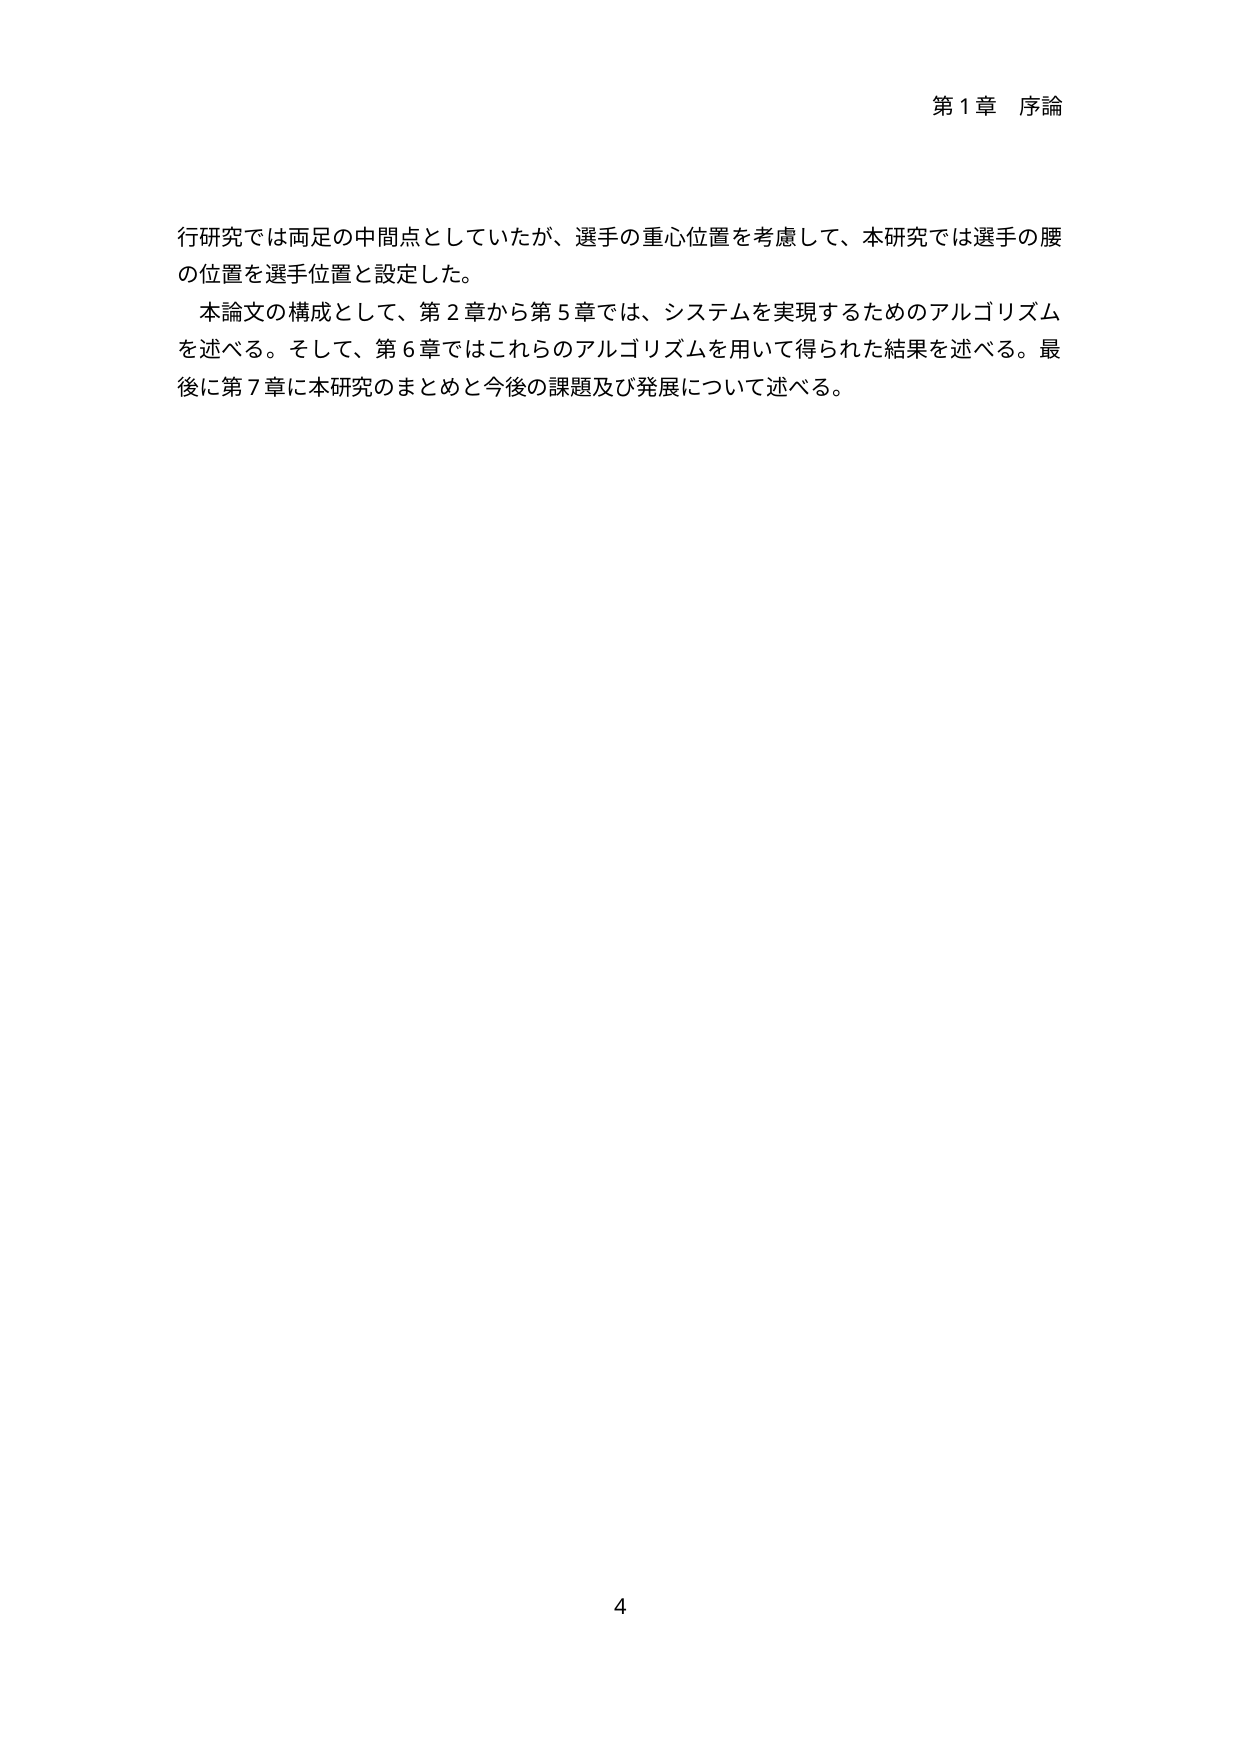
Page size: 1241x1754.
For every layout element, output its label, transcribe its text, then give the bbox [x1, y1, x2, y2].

text 本論文の構成として、第2章から第5章では、システムを実現するためのアルゴリズムを述べる。そして、第6章ではこれらのアルゴリズムを用いて得られた結果を述べる。最後に第7章に本研究のまとめと今後の課題及び発展について述べる。 [177, 292, 1063, 404]
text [177, 217, 1063, 292]
